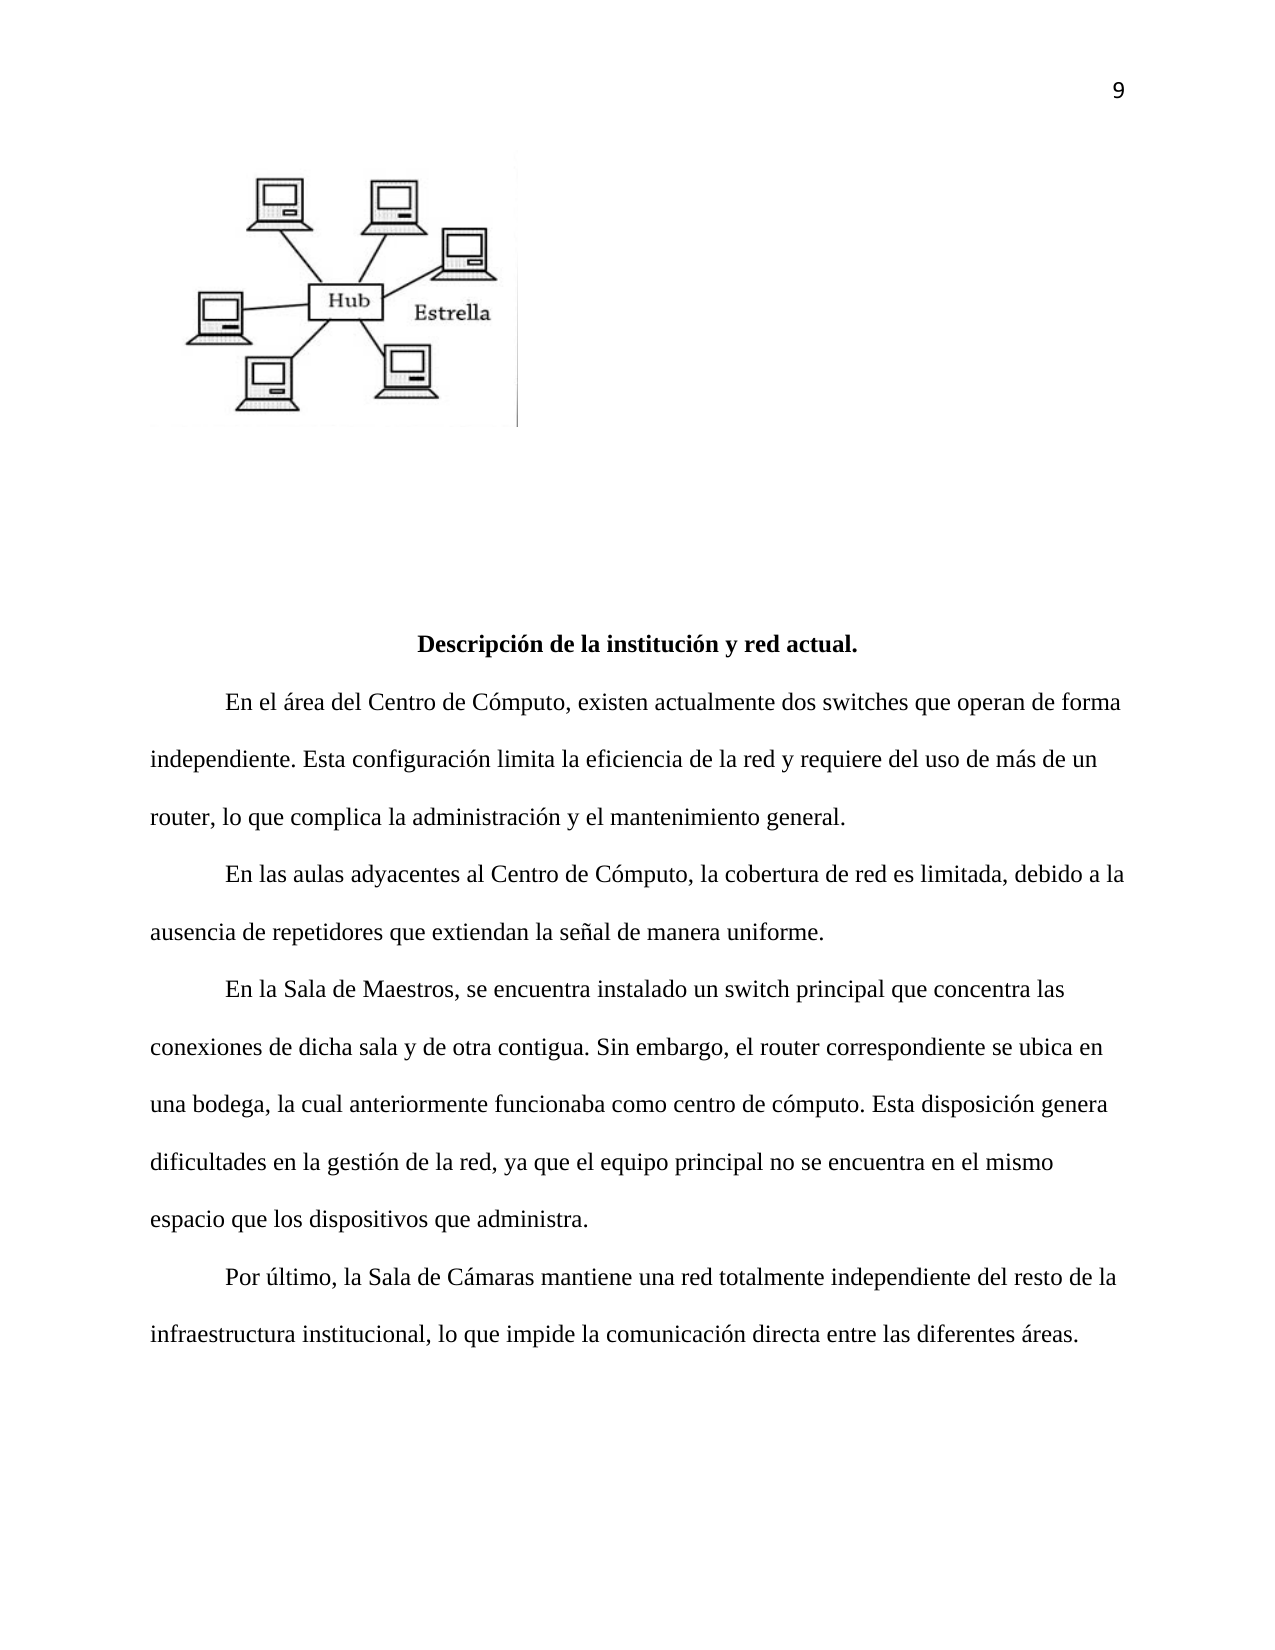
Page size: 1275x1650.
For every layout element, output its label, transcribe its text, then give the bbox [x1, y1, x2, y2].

text Por último, la Sala de Cámaras mantiene una red totalmente independiente del resto de la infraestructura institucional, lo que impide la comunicación directa entre las diferentes áreas. [150, 1262, 1125, 1348]
subtitle Descripción de la institución y red actual. [150, 629, 1125, 658]
picture [150, 150, 518, 427]
text En la Sala de Maestros, se encuentra instalado un switch principal que concentra las conexiones de dicha sala y de otra contigua. Sin embargo, el router correspondiente se ubica en una bodega, la cual anteriormente funcionaba como centro de cómputo. Esta disposición genera dificultades en la gestión de la red, ya que el equipo principal no se encuentra en el mismo espacio que los dispositivos que administra. [150, 974, 1125, 1233]
text En el área del Centro de Cómputo, existen actualmente dos switches que operan de forma independiente. Esta configuración limita la eficiencia de la red y requiere del uso de más de un router, lo que complica la administración y el mantenimiento general. [150, 687, 1125, 831]
text En las aulas adyacentes al Centro de Cómputo, la cobertura de red es limitada, debido a la ausencia de repetidores que extiendan la señal de manera uniforme. [150, 859, 1125, 946]
